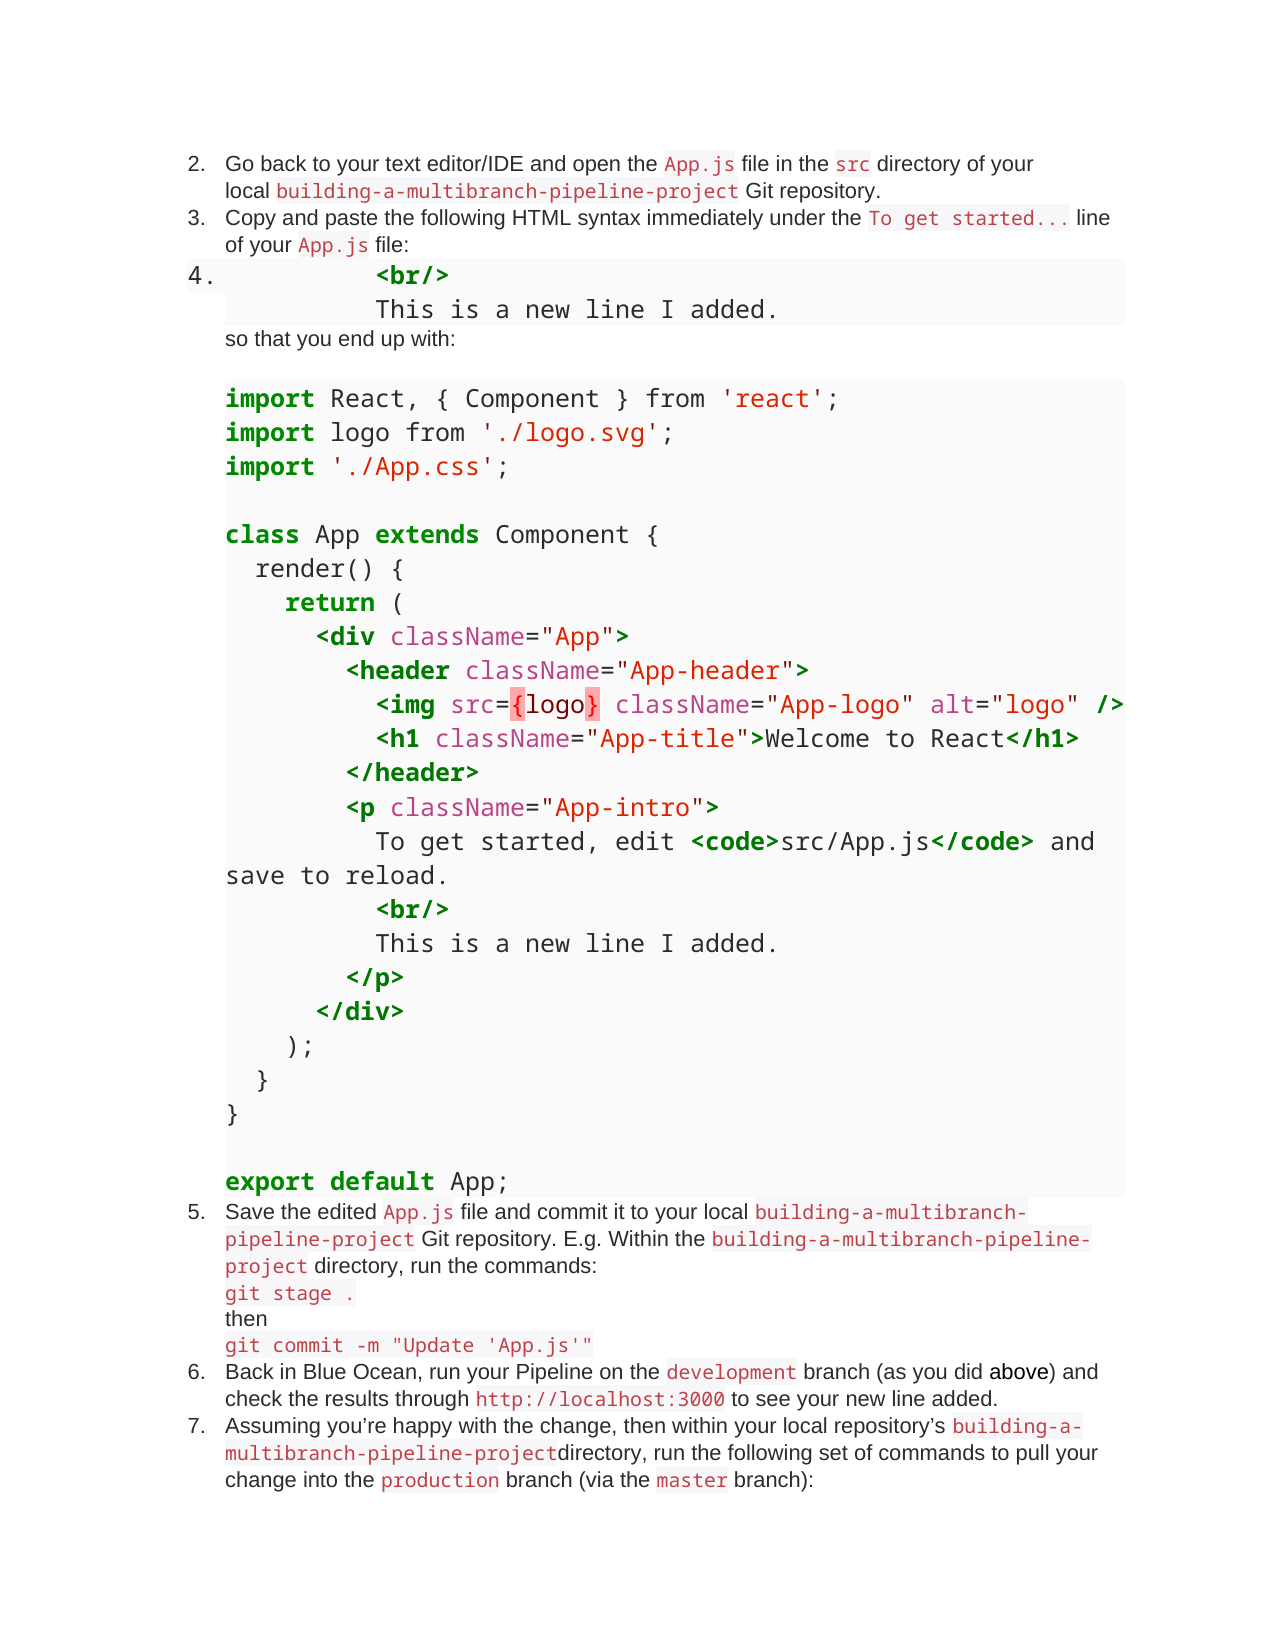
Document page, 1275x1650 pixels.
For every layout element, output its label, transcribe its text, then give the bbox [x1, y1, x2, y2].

text <img src={logo} className="App-logo" alt="logo" /> [600, 687, 1125, 721]
list Back in Blue Ocean, run your Pipeline on the development branch (as you did above) and check the results through http://localhost:3000 to see your new line added. [725, 1358, 1125, 1412]
text render() { [225, 551, 1125, 585]
text <h1 className="App-title">Welcome to React</h1> [225, 721, 1125, 755]
text export default App; [225, 1164, 1125, 1198]
text import './App.css'; [225, 448, 1125, 483]
text ); [225, 1028, 1125, 1062]
text import React, { Component } from 'react'; [225, 380, 1125, 414]
text To get started, edit <code>src/App.js</code> and save to reload. [225, 823, 1125, 891]
list Assuming you’re happy with the change, then within your local repository’s building-a-multibranch-pipeline-projectdirectory, run the following set of commands to pull your change into the production branch (via the master branch): [187, 1412, 1125, 1493]
text </header> [225, 755, 1125, 789]
text import logo from './logo.svg'; [225, 414, 1125, 448]
list Save the edited App.js file and commit it to your local building-a-multibranch-pipeline-project Git repository. E.g. Within the building-a-multibranch-pipeline-project directory, run the commands: git stage . then git commit -m "Update 'App.js'" [187, 1198, 1125, 1358]
list Go back to your text editor/IDE and open the App.js file in the src directory of your local building-a-multibranch-pipeline-project Git repository. [187, 150, 664, 204]
text This is a new line I added. [225, 292, 1125, 326]
text </p> [225, 959, 1125, 993]
list <br/> [187, 258, 1125, 292]
text } [225, 1062, 1125, 1096]
text <img src={logo} className="App-logo" alt="logo" /> [225, 687, 510, 721]
text so that you end up with: [225, 326, 1125, 351]
text class App extends Component { [225, 517, 1125, 551]
list Back in Blue Ocean, run your Pipeline on the development branch (as you did above) and check the results through http://localhost:3000 to see your new line added. [187, 1358, 666, 1412]
text <div className="App"> [225, 619, 1125, 653]
text } [225, 1096, 1125, 1130]
text <header className="App-header"> [225, 653, 1125, 687]
text return ( [225, 585, 1125, 619]
text <p className="App-intro"> [225, 789, 1125, 823]
list Copy and paste the following HTML syntax immediately under the To get started... line of your App.js file: [187, 204, 1125, 258]
text <br/> [225, 891, 1125, 925]
list Go back to your text editor/IDE and open the App.js file in the src directory of your local building-a-multibranch-pipeline-project Git repository. [735, 150, 1125, 204]
text </div> [225, 993, 1125, 1028]
text This is a new line I added. [225, 925, 1125, 959]
